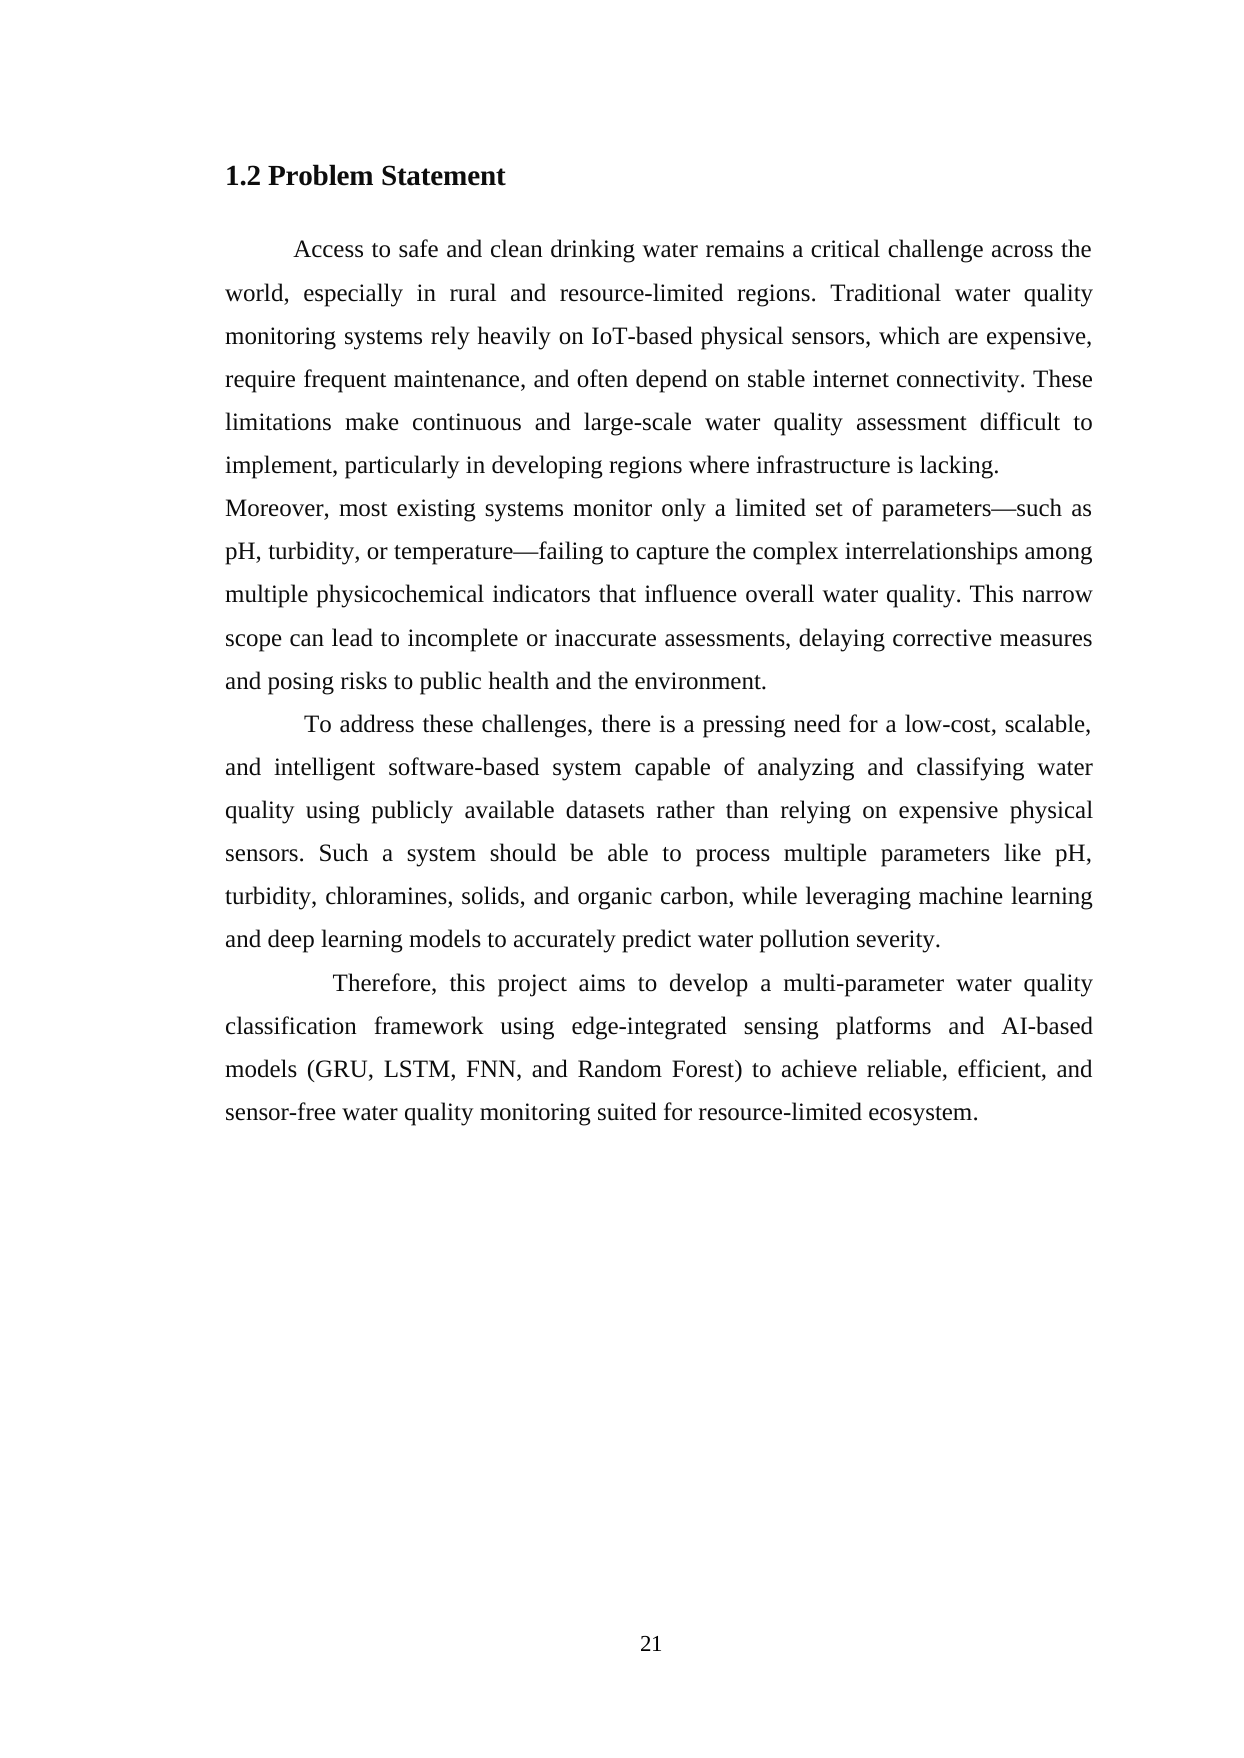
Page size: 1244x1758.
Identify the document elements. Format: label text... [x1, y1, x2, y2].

subtitle 1.2 Problem Statement [225, 158, 1094, 191]
text Access to safe and clean drinking water remains a critical challenge across the world, especially in rural and resource-limited regions. Traditional water quality monitoring systems rely heavily on IoT-based physical sensors, which are expensive, require frequent maintenance, and often depend on stable internet connectivity. These limitations make continuous and large-scale water quality assessment difficult to implement, particularly in developing regions where infrastructure is lacking. [225, 234, 1094, 479]
text Therefore, this project aims to develop a multi-parameter water quality classification framework using edge-integrated sensing platforms and AI-based models (GRU, LSTM, FNN, and Random Forest) to achieve reliable, efficient, and sensor-free water quality monitoring suited for resource-limited ecosystem. [225, 968, 1094, 1126]
text Moreover, most existing systems monitor only a limited set of parameters—such as pH, turbidity, or temperature—failing to capture the complex interrelationships among multiple physicochemical indicators that influence overall water quality. This narrow scope can lead to incomplete or inaccurate assessments, delaying corrective measures and posing risks to public health and the environment. [225, 493, 1094, 694]
text To address these challenges, there is a pressing need for a low-cost, scalable, and intelligent software-based system capable of analyzing and classifying water quality using publicly available datasets rather than relying on expensive physical sensors. Such a system should be able to process multiple parameters like pH, turbidity, chloramines, solids, and organic carbon, while leveraging machine learning and deep learning models to accurately predict water pollution severity. [225, 709, 1094, 953]
